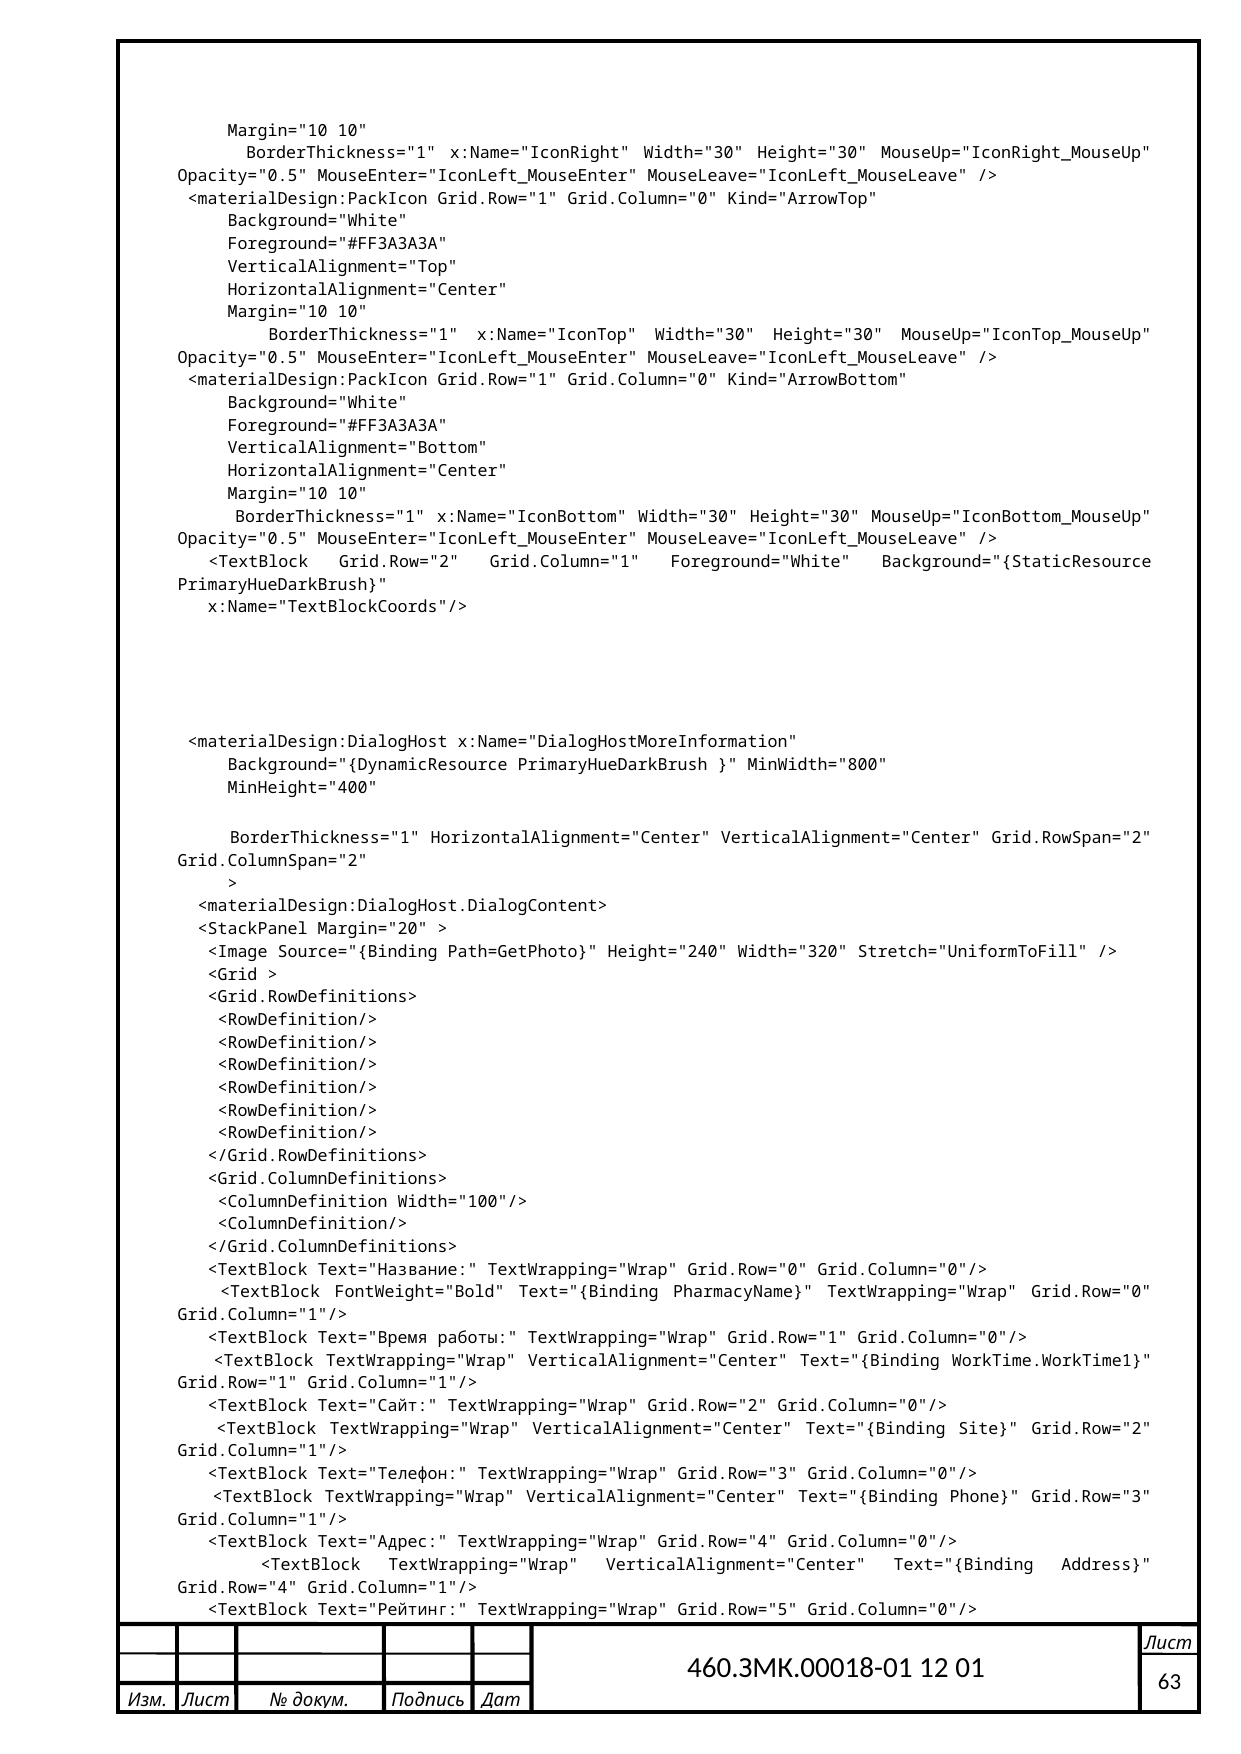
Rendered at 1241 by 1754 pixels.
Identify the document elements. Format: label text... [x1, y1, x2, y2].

text <RowDefinition/> [177, 1030, 1152, 1053]
text <TextBlock Text="Сайт:" TextWrapping="Wrap" Grid.Row="2" Grid.Column="0"/> [177, 1394, 1152, 1416]
text HorizontalAlignment="Center" [177, 277, 1152, 300]
text VerticalAlignment="Top" [177, 254, 1152, 277]
text > [177, 871, 1152, 894]
text </Grid.ColumnDefinitions> [177, 1235, 1152, 1257]
text <RowDefinition/> [177, 1121, 1152, 1144]
text <Grid > [177, 962, 1152, 985]
text <Grid.RowDefinitions> [177, 985, 1152, 1008]
text BorderThickness="1" x:Name="IconTop" Width="30" Height="30" MouseUp="IconTop_MouseUp" Opacity="0.5" MouseEnter="IconLeft_MouseEnter" MouseLeave="IconLeft_MouseLeave" /> [177, 322, 1152, 368]
text Background="{DynamicResource PrimaryHueDarkBrush }" MinWidth="800" [177, 752, 1152, 775]
text MinHeight="400" [177, 775, 1152, 798]
text Foreground="#FF3A3A3A" [177, 413, 1152, 436]
text BorderThickness="1" x:Name="IconRight" Width="30" Height="30" MouseUp="IconRight_MouseUp" Opacity="0.5" MouseEnter="IconLeft_MouseEnter" MouseLeave="IconLeft_MouseLeave" /> [177, 141, 1152, 186]
text BorderThickness="1" x:Name="IconBottom" Width="30" Height="30" MouseUp="IconBottom_MouseUp" Opacity="0.5" MouseEnter="IconLeft_MouseEnter" MouseLeave="IconLeft_MouseLeave" /> [177, 504, 1152, 549]
text <materialDesign:DialogHost.DialogContent> [177, 894, 1152, 917]
text <TextBlock Text="Адрес:" TextWrapping="Wrap" Grid.Row="4" Grid.Column="0"/> [177, 1530, 1152, 1553]
text <TextBlock TextWrapping="Wrap" VerticalAlignment="Center" Text="{Binding Site}" Grid.Row="2" Grid.Column="1"/> [177, 1416, 1152, 1462]
text <materialDesign:DialogHost x:Name="DialogHostMoreInformation" [177, 730, 1152, 752]
text <materialDesign:PackIcon Grid.Row="1" Grid.Column="0" Kind="ArrowTop" [177, 186, 1152, 209]
text </Grid.RowDefinitions> [177, 1144, 1152, 1167]
text Margin="10 10" [177, 300, 1152, 322]
text <TextBlock FontWeight="Bold" Text="{Binding PharmacyName}" TextWrapping="Wrap" Grid.Row="0" Grid.Column="1"/> [177, 1280, 1152, 1326]
text VerticalAlignment="Bottom" [177, 436, 1152, 459]
text <StackPanel Margin="20" > [177, 917, 1152, 939]
text Margin="10 10" [177, 118, 1152, 141]
text BorderThickness="1" HorizontalAlignment="Center" VerticalAlignment="Center" Grid.RowSpan="2" Grid.ColumnSpan="2" [177, 826, 1152, 871]
text Foreground="#FF3A3A3A" [177, 232, 1152, 254]
text Background="White" [177, 391, 1152, 413]
text <Image Source="{Binding Path=GetPhoto}" Height="240" Width="320" Stretch="UniformToFill" /> [177, 939, 1152, 962]
text <TextBlock TextWrapping="Wrap" VerticalAlignment="Center" Text="{Binding Phone}" Grid.Row="3" Grid.Column="1"/> [177, 1484, 1152, 1530]
text <TextBlock Text="Рейтинг:" TextWrapping="Wrap" Grid.Row="5" Grid.Column="0"/> [177, 1598, 1152, 1621]
text <RowDefinition/> [177, 1053, 1152, 1076]
text <ColumnDefinition Width="100"/> [177, 1189, 1152, 1212]
text <TextBlock Grid.Row="2" Grid.Column="1" Foreground="White" Background="{StaticResource PrimaryHueDarkBrush}" [177, 549, 1152, 595]
text <TextBlock Text="Время работы:" TextWrapping="Wrap" Grid.Row="1" Grid.Column="0"/> [177, 1326, 1152, 1348]
text <ColumnDefinition/> [177, 1212, 1152, 1235]
text <Grid.ColumnDefinitions> [177, 1167, 1152, 1189]
text <RowDefinition/> [177, 1076, 1152, 1098]
text <TextBlock Text="Телефон:" TextWrapping="Wrap" Grid.Row="3" Grid.Column="0"/> [177, 1462, 1152, 1484]
text Background="White" [177, 209, 1152, 232]
text <RowDefinition/> [177, 1008, 1152, 1030]
text x:Name="TextBlockCoords"/> [177, 595, 1152, 618]
text Margin="10 10" [177, 481, 1152, 504]
text <RowDefinition/> [177, 1098, 1152, 1121]
text <TextBlock TextWrapping="Wrap" VerticalAlignment="Center" Text="{Binding Address}" Grid.Row="4" Grid.Column="1"/> [177, 1553, 1152, 1598]
text <TextBlock Text="Название:" TextWrapping="Wrap" Grid.Row="0" Grid.Column="0"/> [177, 1257, 1152, 1280]
text HorizontalAlignment="Center" [177, 459, 1152, 481]
text <materialDesign:PackIcon Grid.Row="1" Grid.Column="0" Kind="ArrowBottom" [177, 368, 1152, 391]
text <TextBlock TextWrapping="Wrap" VerticalAlignment="Center" Text="{Binding WorkTime.WorkTime1}" Grid.Row="1" Grid.Column="1"/> [177, 1348, 1152, 1394]
